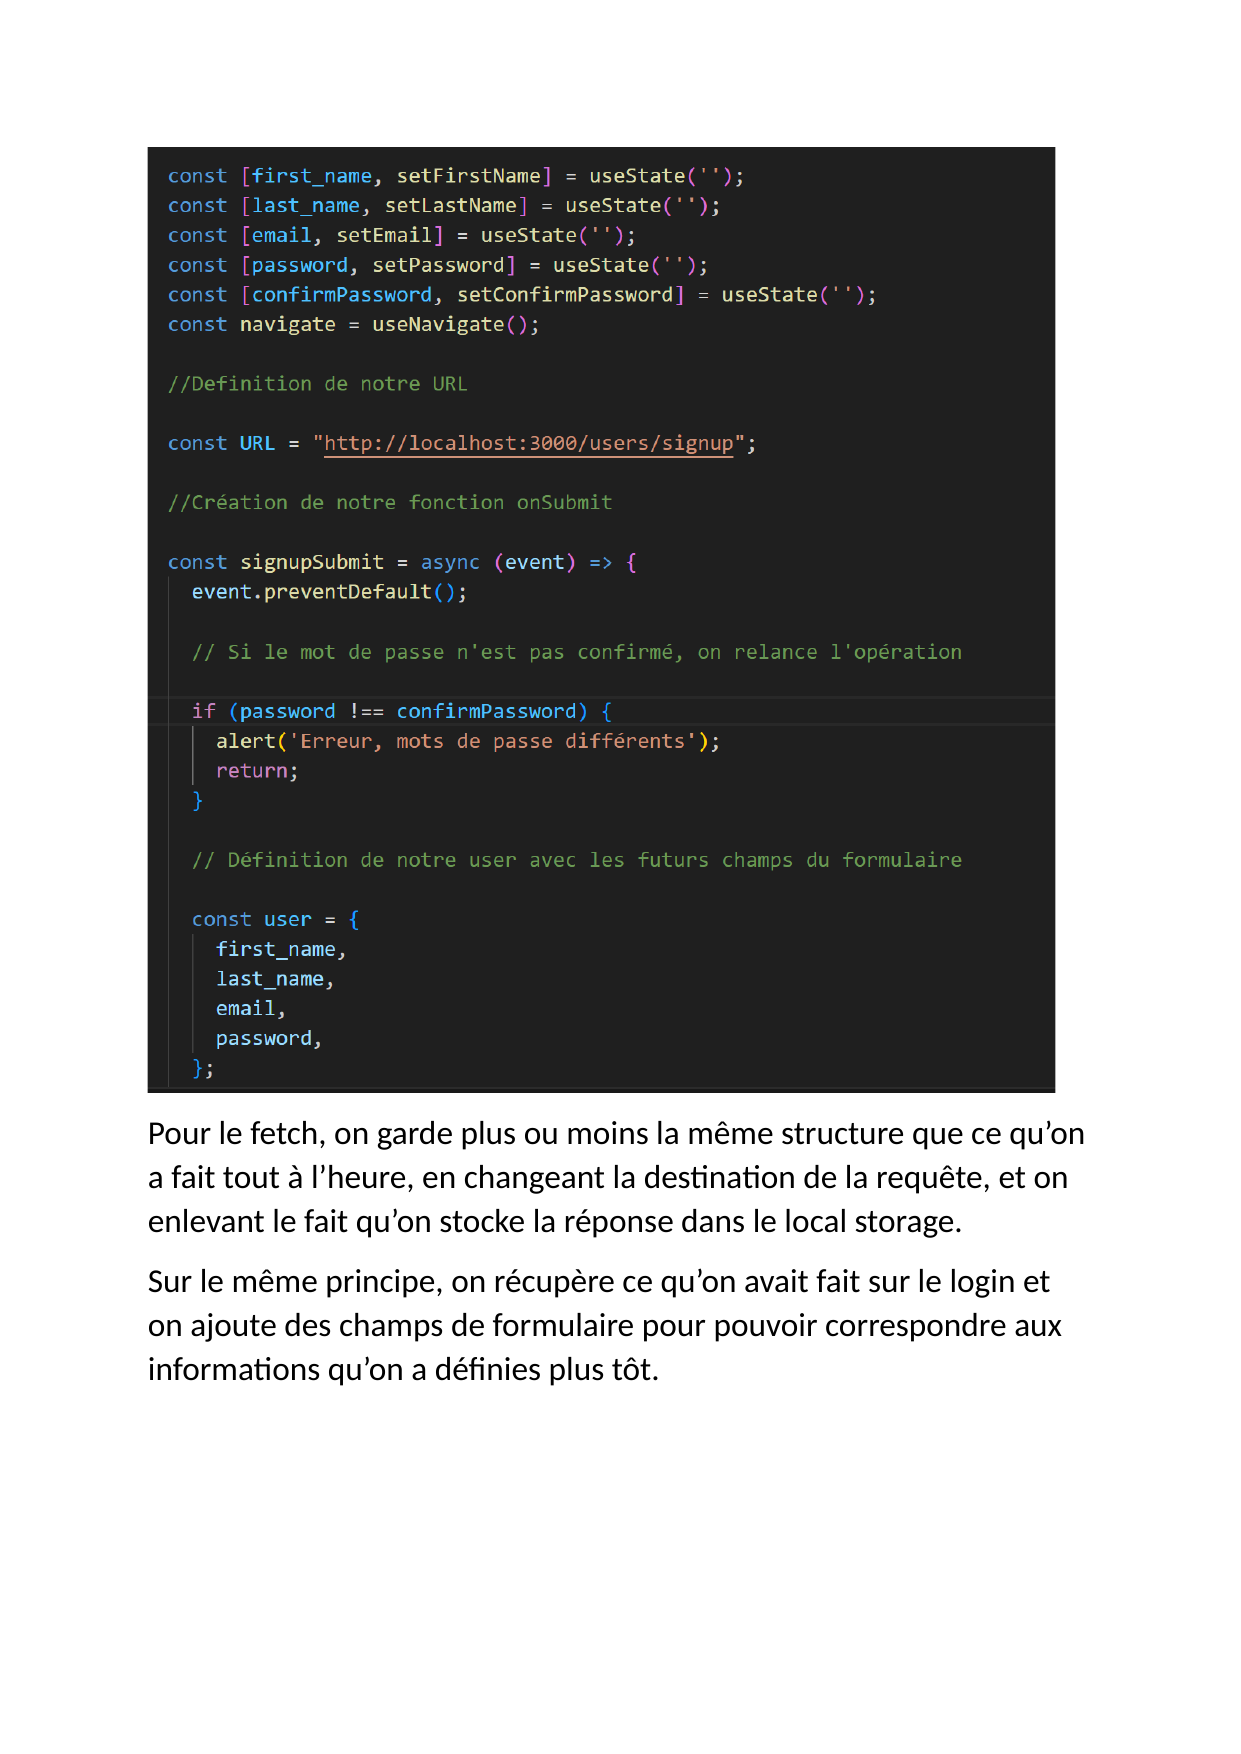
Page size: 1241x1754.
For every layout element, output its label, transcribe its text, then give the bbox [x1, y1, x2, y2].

text Sur le même principe, on récupère ce qu’on avait fait sur le login et on ajoute des champs de formulaire pour pouvoir correspondre aux informations qu’on a définies plus tôt. [148, 1260, 1093, 1389]
picture [147, 147, 1056, 1093]
text Pour le fetch, on garde plus ou moins la même structure que ce qu’on a fait tout à l’heure, en changeant la destination de la requête, et on enlevant le fait qu’on stocke la réponse dans le local storage. [148, 1112, 1093, 1240]
